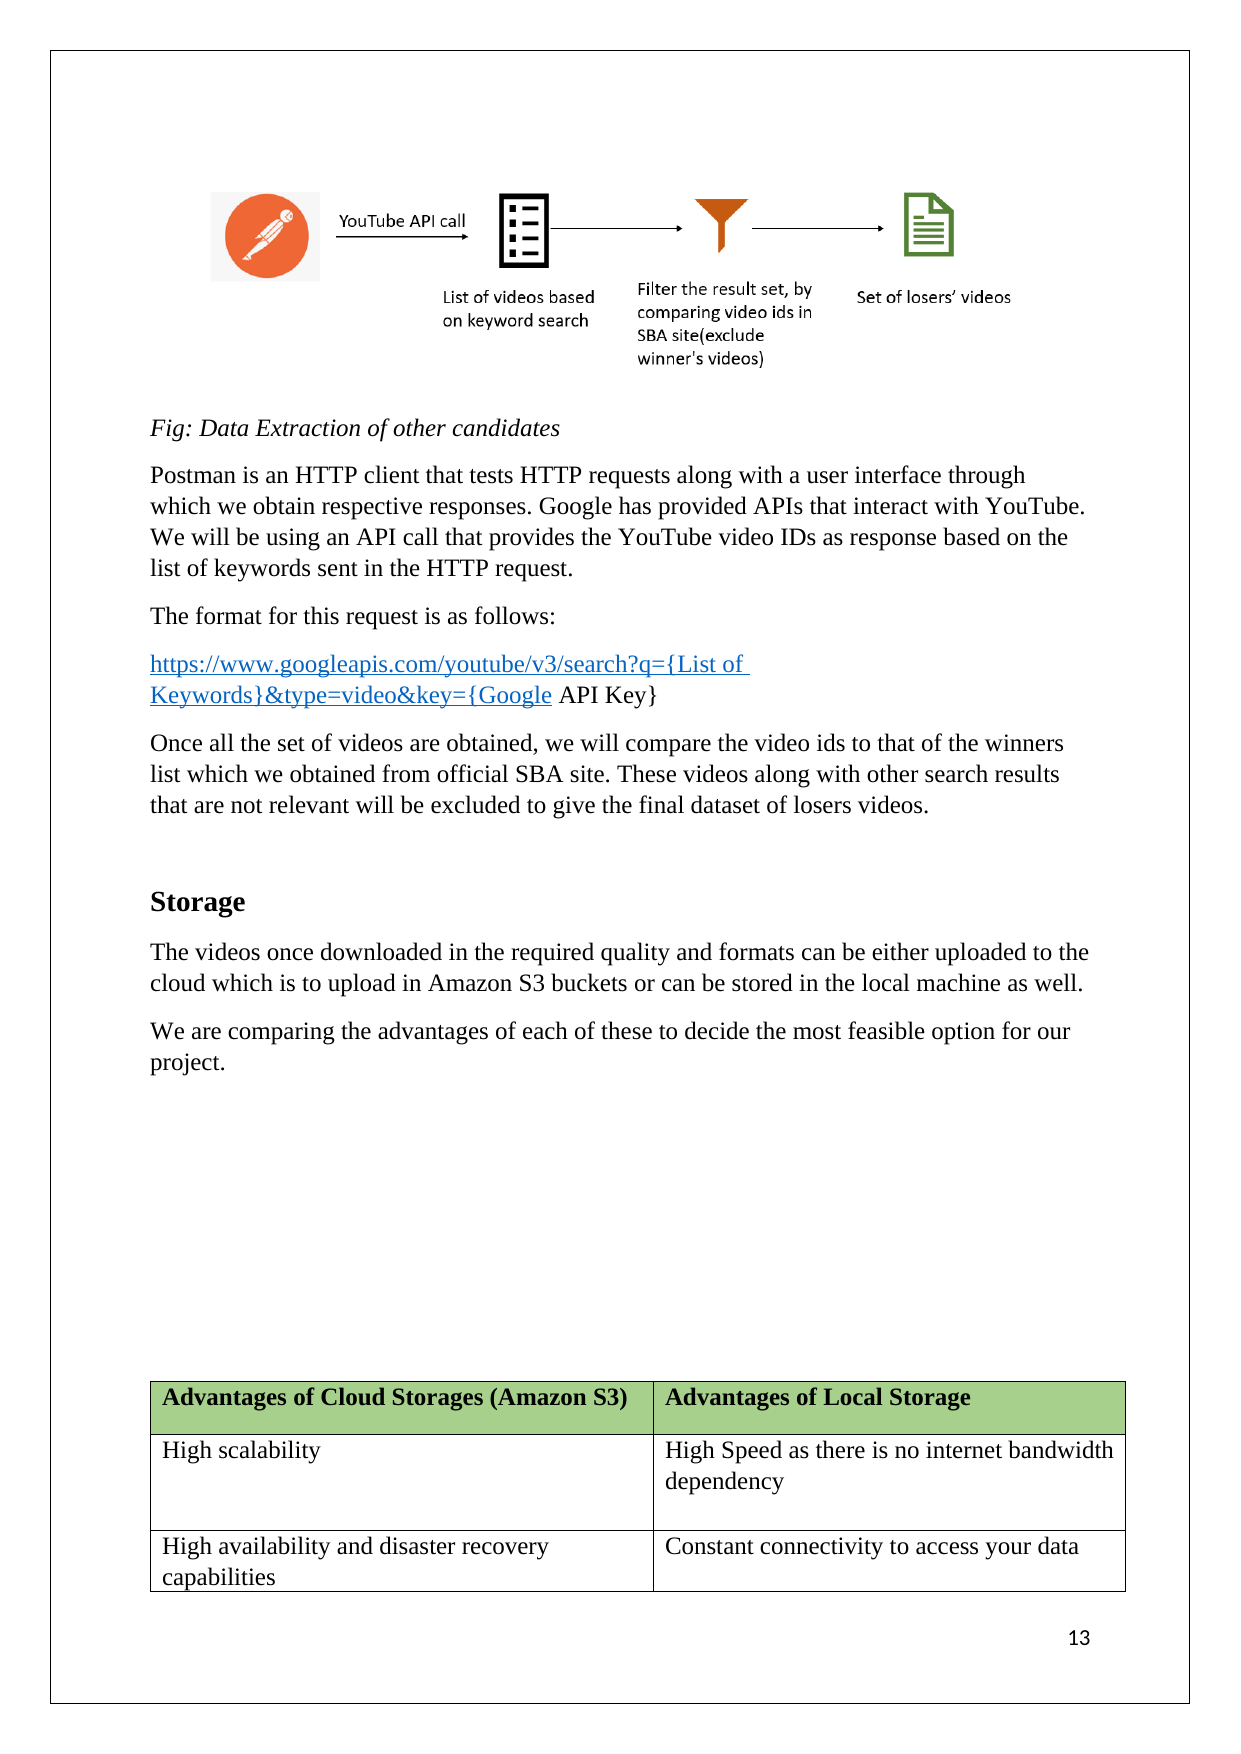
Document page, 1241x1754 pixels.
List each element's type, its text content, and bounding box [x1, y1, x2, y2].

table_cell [654, 1531, 1125, 1591]
text We are comparing the advantages of each of these to decide the most feasible option for our project. [150, 1016, 1090, 1076]
text Fig: Data Extraction of other candidates [150, 413, 1090, 441]
text https://www.googleapis.com/youtube/v3/search?q={List of Keywords}&type=video&key={Google API Key} [150, 649, 1090, 709]
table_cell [151, 1531, 653, 1591]
table_header Advantages of Cloud Storages (Amazon S3) [151, 1382, 653, 1434]
text Postman is an HTTP client that tests HTTP requests along with a user interface through which we obtain respective responses. Google has provided APIs that interact with YouTube. We will be using an API call that provides the YouTube video IDs as response based on the list of keywords sent in the HTTP request. [150, 460, 1090, 582]
table_header Advantages of Local Storage [654, 1382, 1125, 1434]
text The videos once downloaded in the required quality and formats can be either uploaded to the cloud which is to upload in Amazon S3 buckets or can be stored in the local machine as well. [150, 937, 1090, 997]
table_cell High scalability [151, 1435, 653, 1530]
picture [196, 150, 1044, 394]
text Storage [150, 884, 1090, 918]
text The format for this request is as follows: [150, 601, 1090, 630]
table_cell High Speed as there is no internet bandwidth dependency [654, 1435, 1125, 1530]
text Once all the set of videos are obtained, we will compare the video ids to that of the winners list which we obtained from official SBA site. These videos along with other search results that are not relevant will be excluded to give the final dataset of losers videos. [150, 728, 1090, 818]
